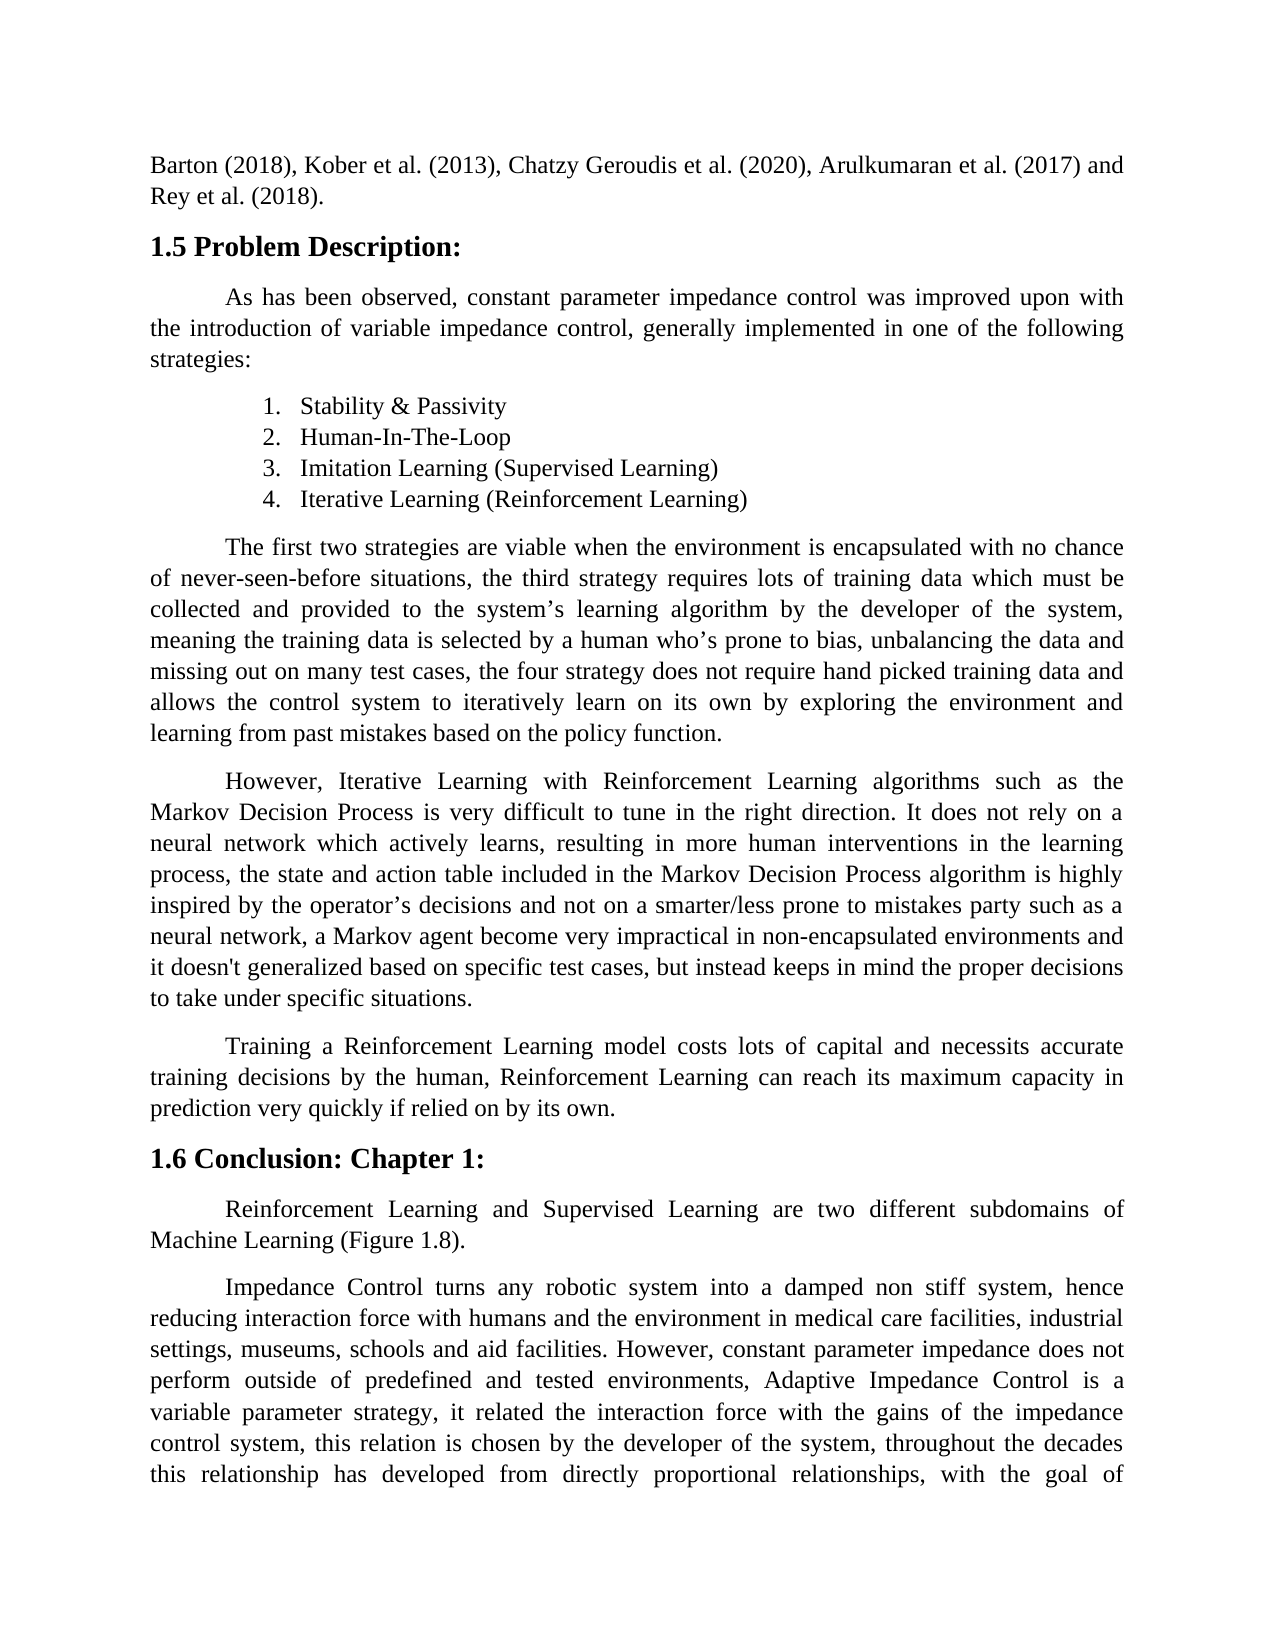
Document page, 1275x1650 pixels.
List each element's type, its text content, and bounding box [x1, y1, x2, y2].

list Stability & Passivity [262, 391, 1125, 420]
text 1.5 Problem Description: [150, 229, 1125, 262]
text Training a Reinforcement Learning model costs lots of capital and necessits accurate training decisions by the human, Reinforcement Learning can reach its maximum capacity in prediction very quickly if relied on by its own. [150, 1031, 1125, 1122]
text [150, 1272, 1125, 1487]
list Iterative Learning (Reinforcement Learning) [262, 484, 1125, 513]
text As has been observed, constant parameter impedance control was improved upon with the introduction of variable impedance control, generally implemented in one of the following strategies: [150, 282, 1125, 372]
text 1.6 Conclusion: Chapter 1: [150, 1141, 1125, 1174]
text Reinforcement Learning and Supervised Learning are two different subdomains of Machine Learning (Figure 1.8). [150, 1194, 1125, 1253]
text The first two strategies are viable when the environment is encapsulated with no chance of never-seen-before situations, the third strategy requires lots of training data which must be collected and provided to the system’s learning algorithm by the developer of the system, meaning the training data is selected by a human who’s prone to bias, unbalancing the data and missing out on many test cases, the four strategy does not require hand picked training data and allows the control system to iteratively learn on its own by exploring the environment and learning from past mistakes based on the policy function. [150, 532, 1125, 747]
list Imitation Learning (Supervised Learning) [262, 453, 1125, 482]
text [150, 150, 1125, 210]
list Human-In-The-Loop [262, 422, 1125, 451]
text However, Iterative Learning with Reinforcement Learning algorithms such as the Markov Decision Process is very difficult to tune in the right direction. It does not rely on a neural network which actively learns, resulting in more human interventions in the learning process, the state and action table included in the Markov Decision Process algorithm is highly inspired by the operator’s decisions and not on a smarter/less prone to mistakes party such as a neural network, a Markov agent become very impractical in non-encapsulated environments and it doesn't generalized based on specific test cases, but instead keeps in mind the proper decisions to take under specific situations. [150, 766, 1125, 1012]
